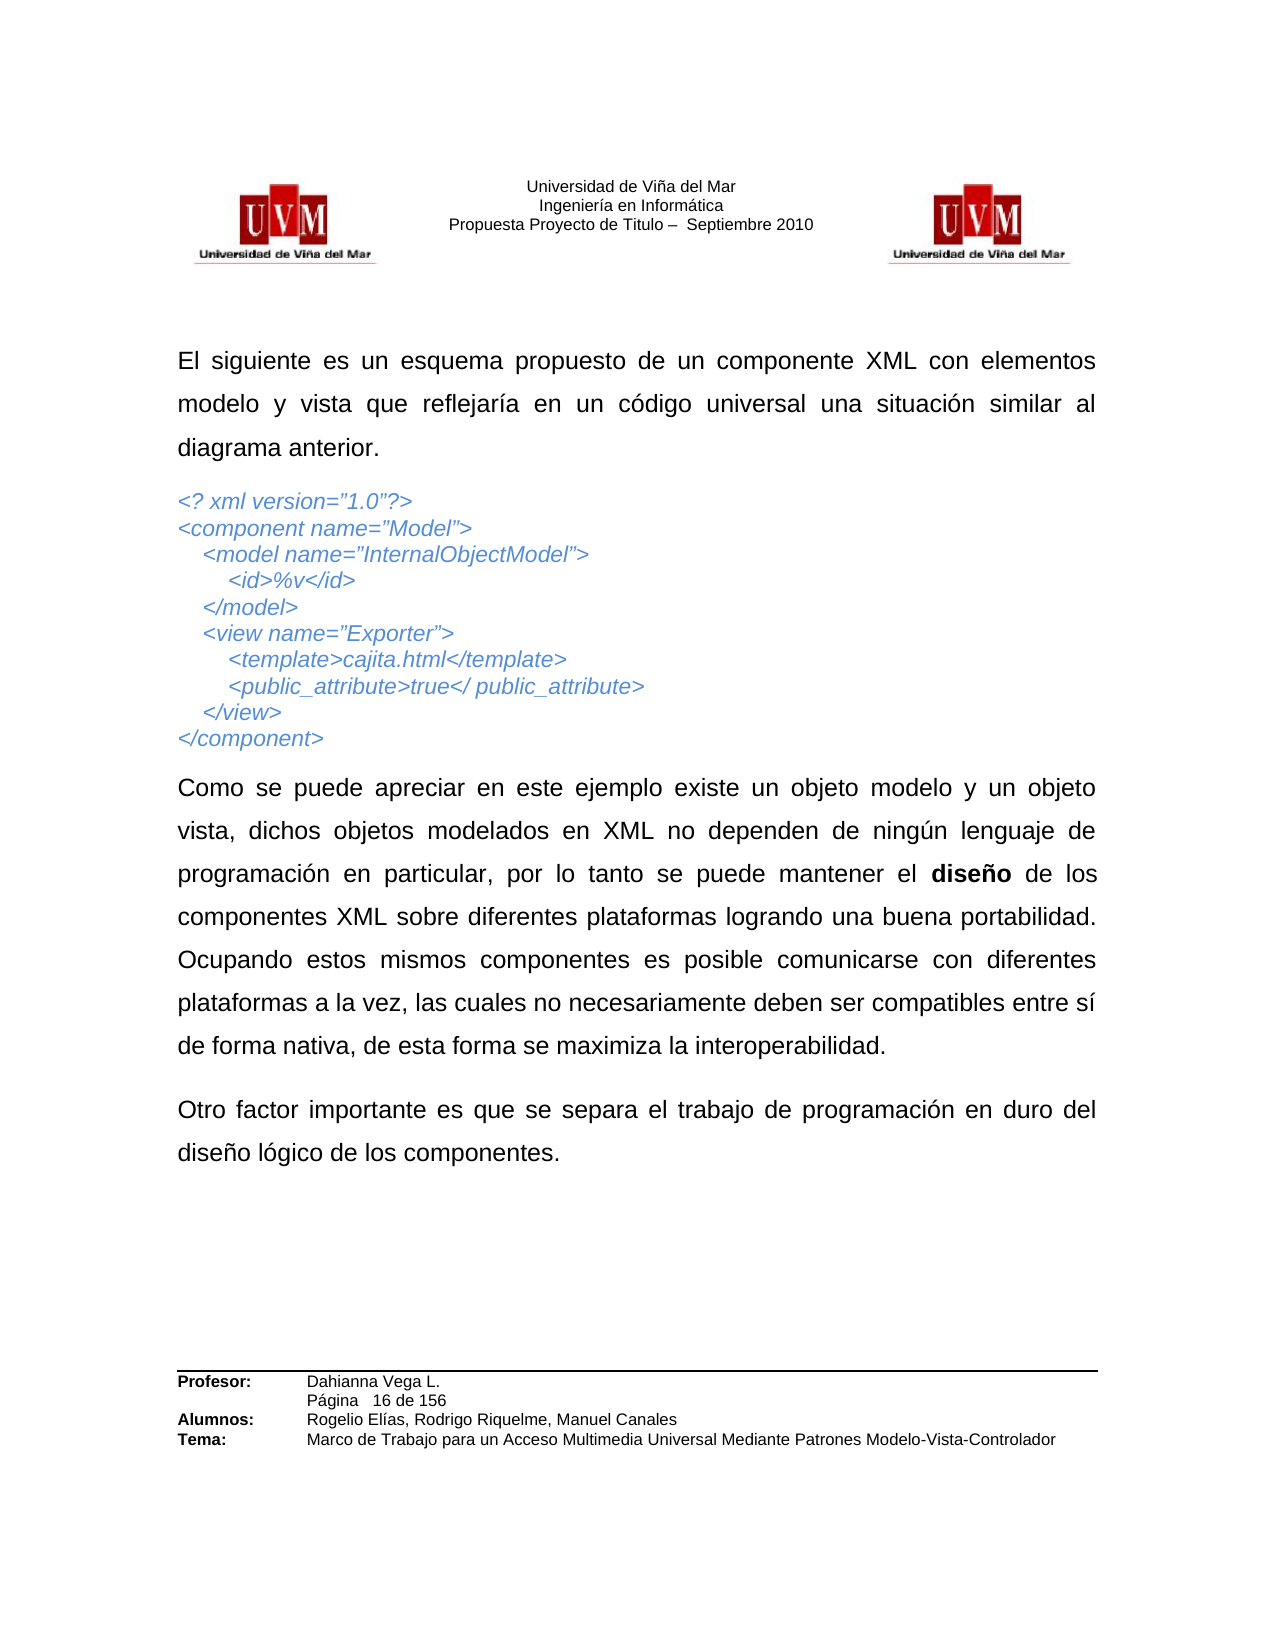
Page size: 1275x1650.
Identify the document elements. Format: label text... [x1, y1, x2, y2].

text Otro factor importante es que se separa el trabajo de programación en duro del diseño lógico de los componentes. [177, 1095, 1098, 1167]
text Como se puede apreciar en este ejemplo existe un objeto modelo y un objeto vista, dichos objetos modelados en XML no dependen de ningún lenguaje de programación en particular, por lo tanto se puede mantener el diseño de los componentes XML sobre diferentes plataformas logrando una buena portabilidad. Ocupando estos mismos componentes es posible comunicarse con diferentes plataformas a la vez, las cuales no necesariamente deben ser compatibles entre sí de forma nativa, de esta forma se maximiza la interoperabilidad. [177, 773, 1098, 1060]
text <? xml version=”1.0”?> <component name=”Model”> <model name=”InternalObjectModel”> <id>%v</id> </model> <view name=”Exporter”> <template>cajita.html</template> <public_attribute>true</ public_attribute> </view> </component> [177, 488, 1098, 752]
text El siguiente es un esquema propuesto de un componente XML con elementos modelo y vista que reflejaría en un código universal una situación similar al diagrama anterior. [177, 346, 1098, 461]
picture [177, 176, 390, 267]
picture [871, 176, 1084, 267]
